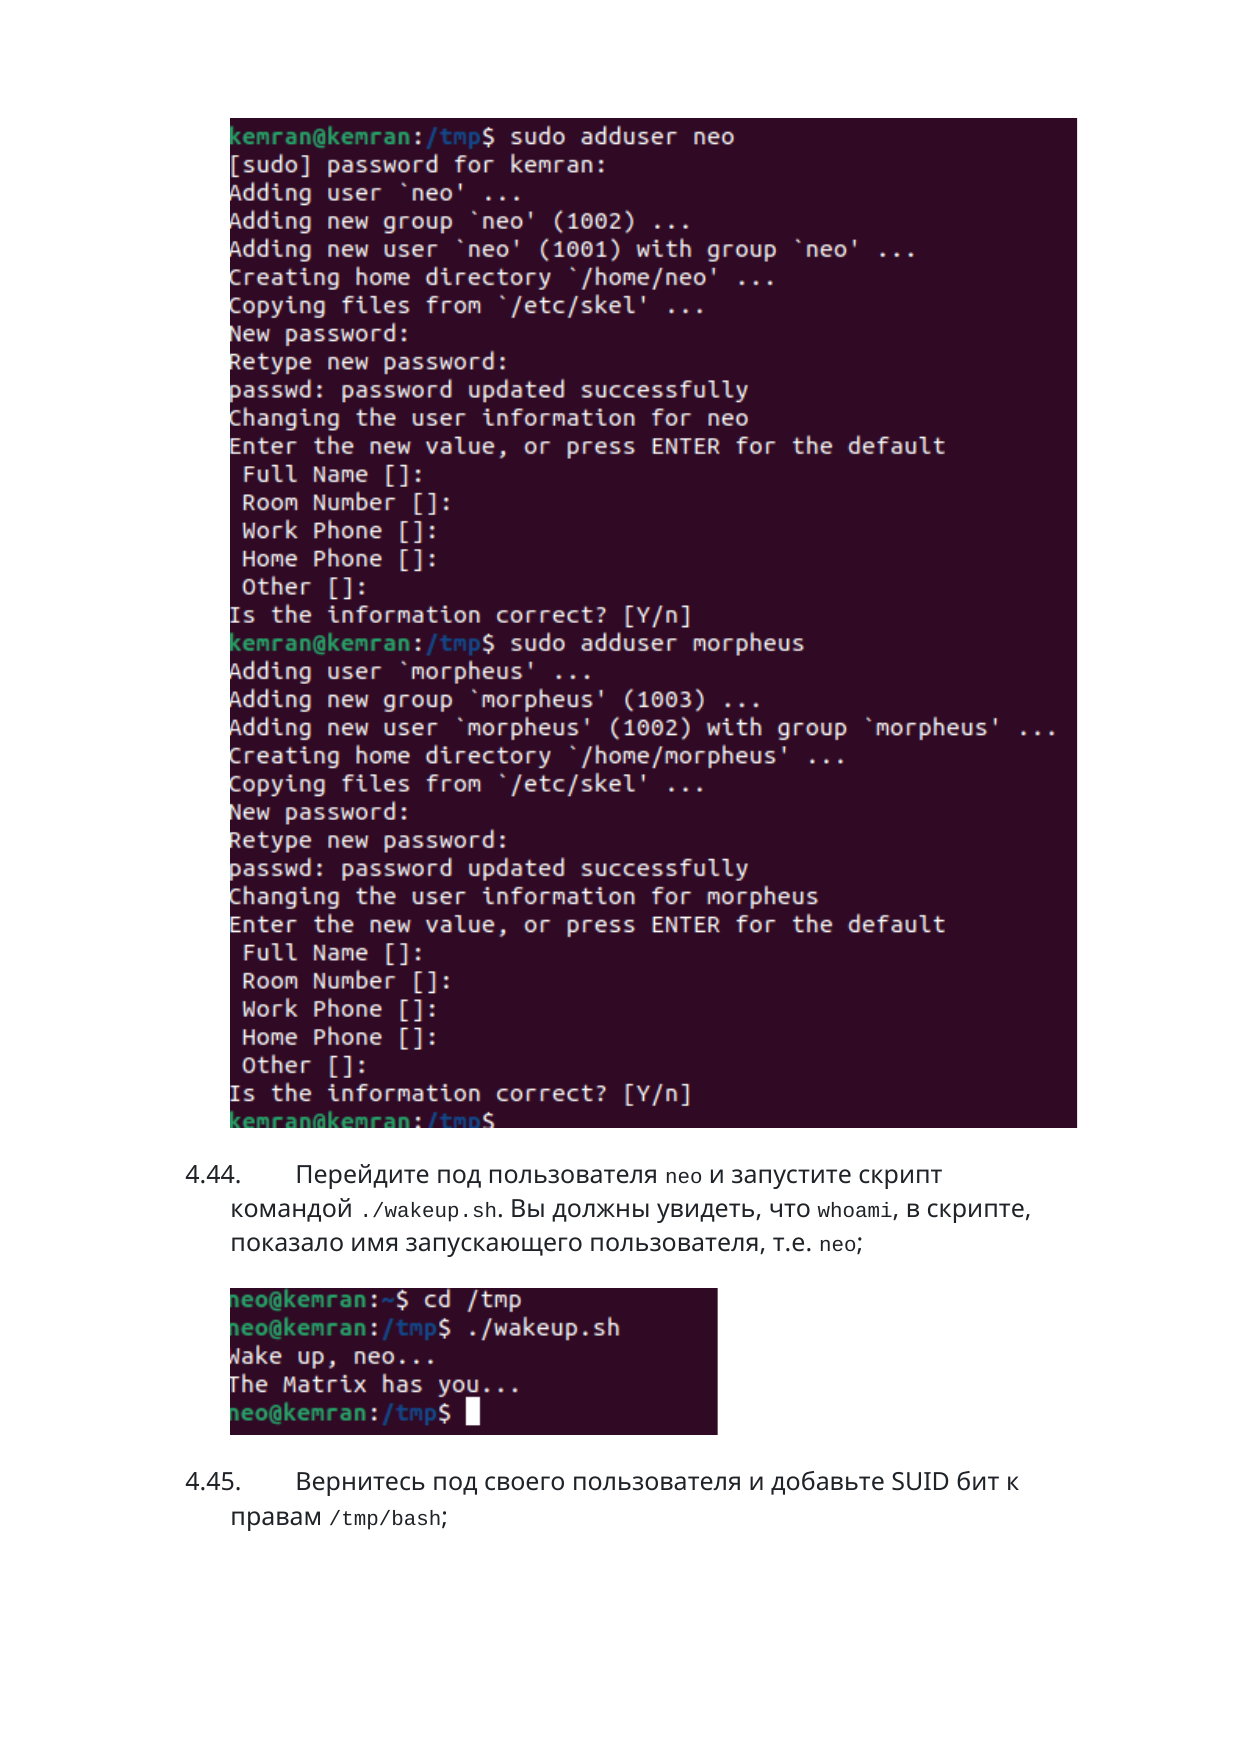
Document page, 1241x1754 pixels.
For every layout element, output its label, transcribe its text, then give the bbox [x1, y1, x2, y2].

picture [230, 1288, 718, 1435]
picture [230, 118, 1078, 1128]
list Вернитесь под своего пользователя и добавьте SUID бит к правам /tmp/bash; [185, 1464, 1152, 1532]
list Перейдите под пользователя neo и запустите скрипт командой ./wakeup.sh. Вы должны увидеть, что whoami, в скрипте, показало имя запускающего пользователя, т.е. neo; [185, 1157, 1152, 1259]
